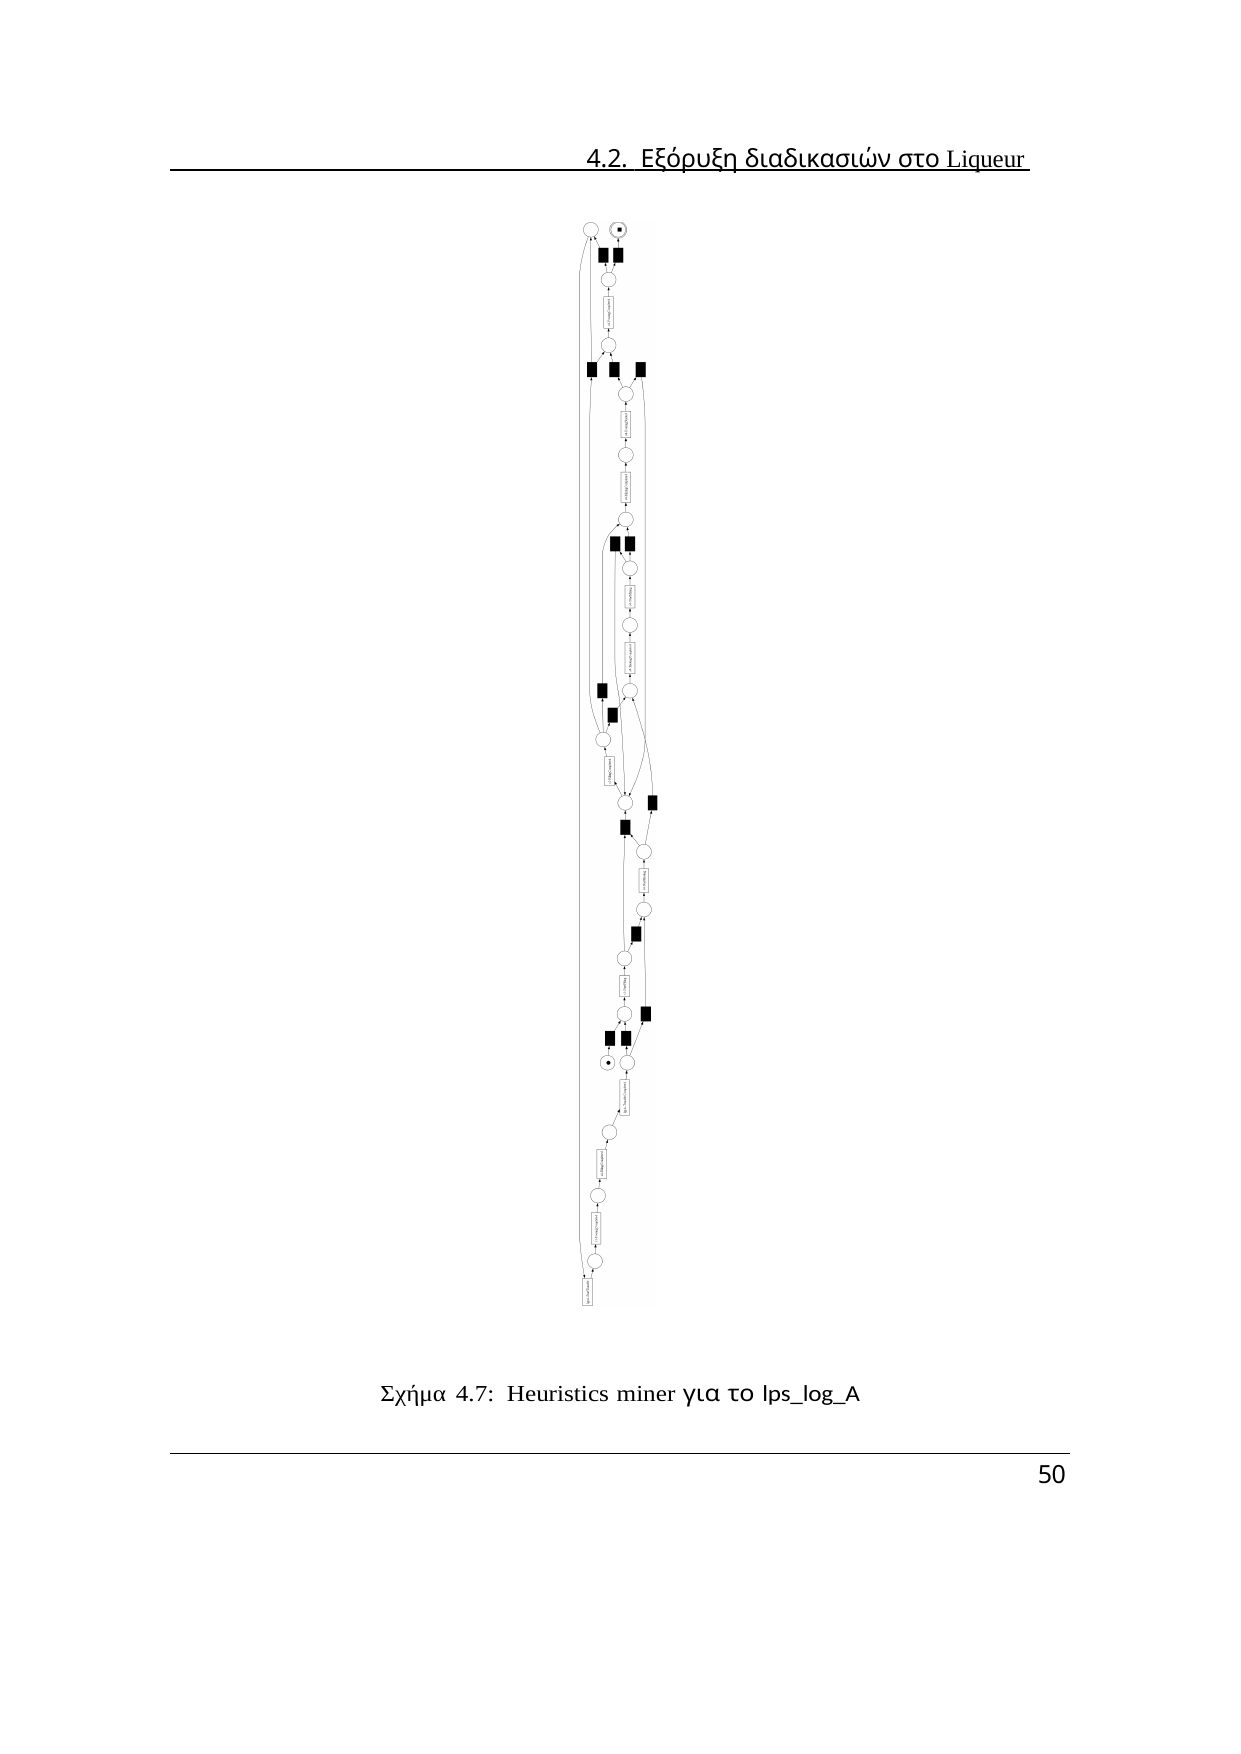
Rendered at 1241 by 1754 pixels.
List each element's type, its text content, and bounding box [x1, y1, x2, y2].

text Σχήμα 4.7: Heuristics miner για το lps_log_A [148, 1377, 1092, 1408]
picture [579, 222, 658, 1306]
